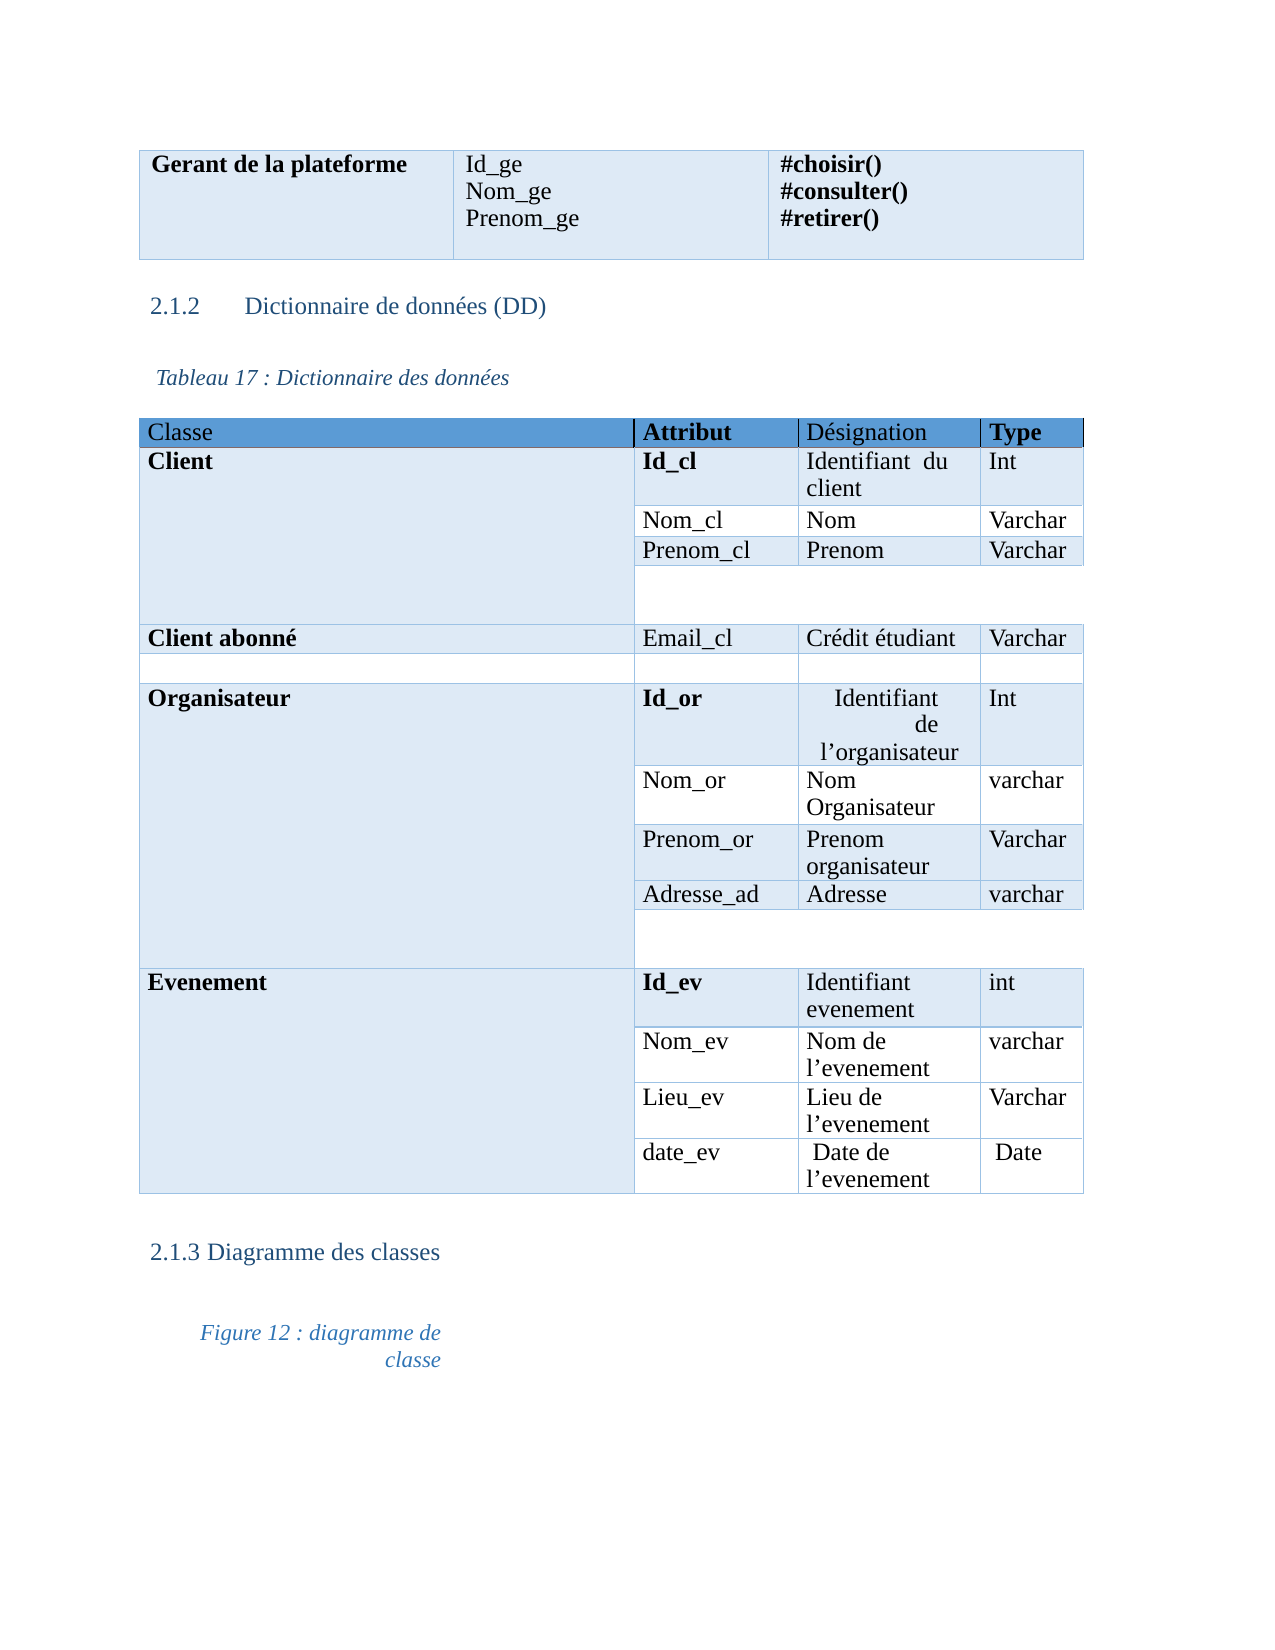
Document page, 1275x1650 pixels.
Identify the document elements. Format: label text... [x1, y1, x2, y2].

table_cell Prenom [799, 537, 980, 565]
table_cell Organisateur [140, 684, 634, 968]
table_cell [799, 654, 980, 683]
table_cell Prenom_cl [635, 537, 798, 565]
table_header Type [981, 419, 1083, 447]
table_cell Int [981, 447, 1083, 505]
table_cell Varchar [981, 624, 1083, 653]
table_cell Identifiant du client [799, 448, 980, 505]
table_cell Nom de l’evenement [799, 1028, 980, 1082]
table_cell Nom Organisateur [799, 766, 980, 824]
table_cell #choisir() #consulter() #retirer() [769, 151, 1083, 259]
table_cell Id_ev [635, 969, 798, 1026]
table_cell Int [981, 683, 1083, 765]
table_cell Client abonné [140, 625, 634, 653]
table_cell Identifiant de l’organisateur [799, 684, 980, 765]
table_cell Varchar [981, 824, 1083, 880]
table_cell Adresse_ad [635, 881, 798, 909]
table_cell Id_or [635, 684, 798, 765]
table_cell Lieu_ev [635, 1083, 798, 1137]
table_cell Varchar [981, 1082, 1083, 1137]
table_cell Nom_cl [635, 506, 798, 536]
table_cell Nom_or [635, 766, 798, 824]
table_cell Id_ge Nom_ge Prenom_ge [454, 151, 768, 259]
table_cell Varchar [981, 536, 1083, 565]
table_cell Prenom organisateur [799, 825, 980, 880]
table_cell Varchar [981, 505, 1083, 536]
table_cell Lieu de l’evenement [799, 1083, 980, 1137]
table_header Classe [140, 419, 633, 447]
table_cell Client [140, 448, 634, 624]
table_cell varchar [981, 1026, 1083, 1082]
text Tableau 17 : Dictionnaire des données [150, 363, 510, 390]
table_cell varchar [981, 880, 1083, 909]
table_cell varchar [981, 765, 1083, 824]
table_cell Identifiant evenement [799, 969, 980, 1026]
table_header Attribut [635, 419, 798, 447]
table_cell [635, 654, 798, 683]
table_cell Email_cl [635, 625, 798, 653]
table_cell Evenement [140, 969, 634, 1193]
table_cell Prenom_or [635, 825, 798, 880]
table_cell Nom [799, 506, 980, 536]
table_header Désignation [799, 419, 980, 447]
table_cell int [981, 968, 1083, 1026]
text Figure 12 : diagramme de classe [150, 1319, 441, 1373]
text 2.1.3 Diagramme des classes [150, 1239, 1125, 1266]
table_cell Nom_ev [635, 1028, 798, 1082]
table_cell Date [981, 1138, 1083, 1193]
table_cell Adresse [799, 881, 980, 909]
text 2.1.2 Dictionnaire de données (DD) [150, 293, 1125, 320]
table_cell Id_cl [635, 448, 798, 505]
table_cell [981, 653, 1083, 683]
table_cell Gerant de la plateforme [140, 151, 453, 259]
table_cell Date de l’evenement [799, 1139, 980, 1193]
table_cell date_ev [635, 1139, 798, 1193]
table_cell [140, 654, 634, 683]
table_cell Crédit étudiant [799, 625, 980, 653]
